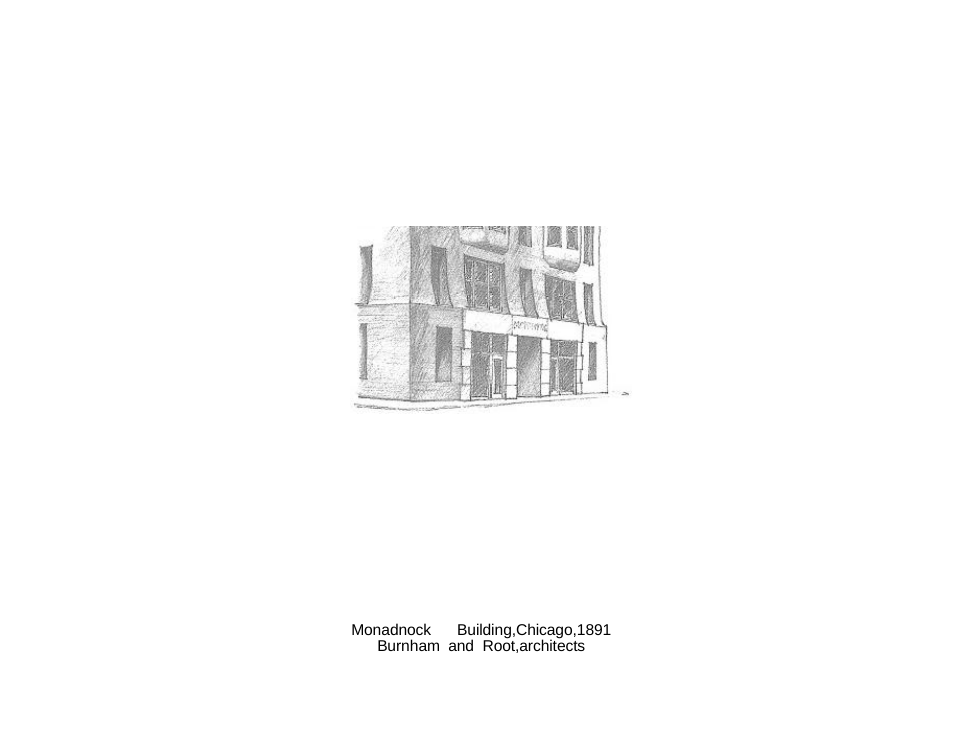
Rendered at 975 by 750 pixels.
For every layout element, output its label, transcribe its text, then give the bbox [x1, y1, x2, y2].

text Burnham and Root,architects [377, 638, 829, 657]
picture [350, 226, 633, 414]
text Monadnock Building,Chicago,1891 [351, 623, 829, 638]
